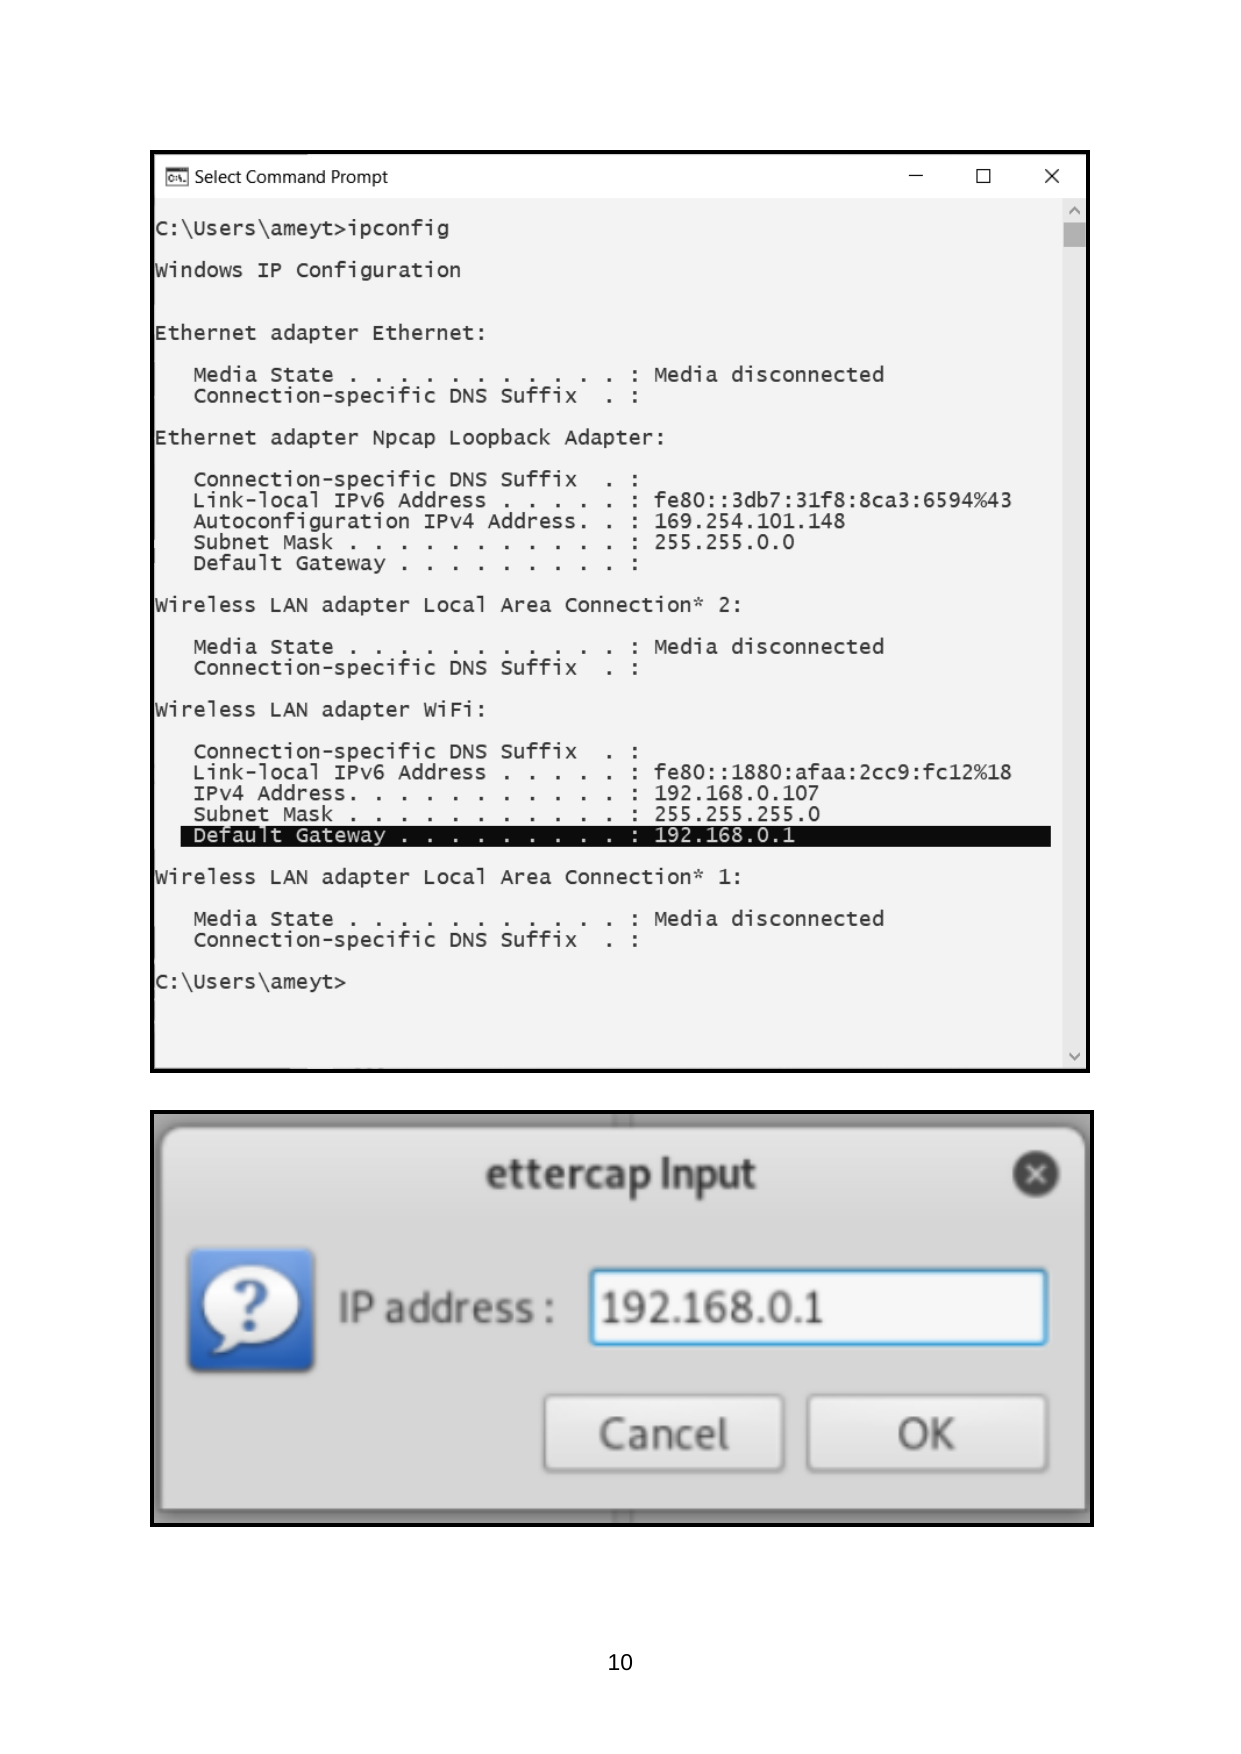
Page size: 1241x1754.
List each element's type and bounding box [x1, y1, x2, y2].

picture [154, 154, 1086, 1069]
picture [154, 1114, 1090, 1523]
